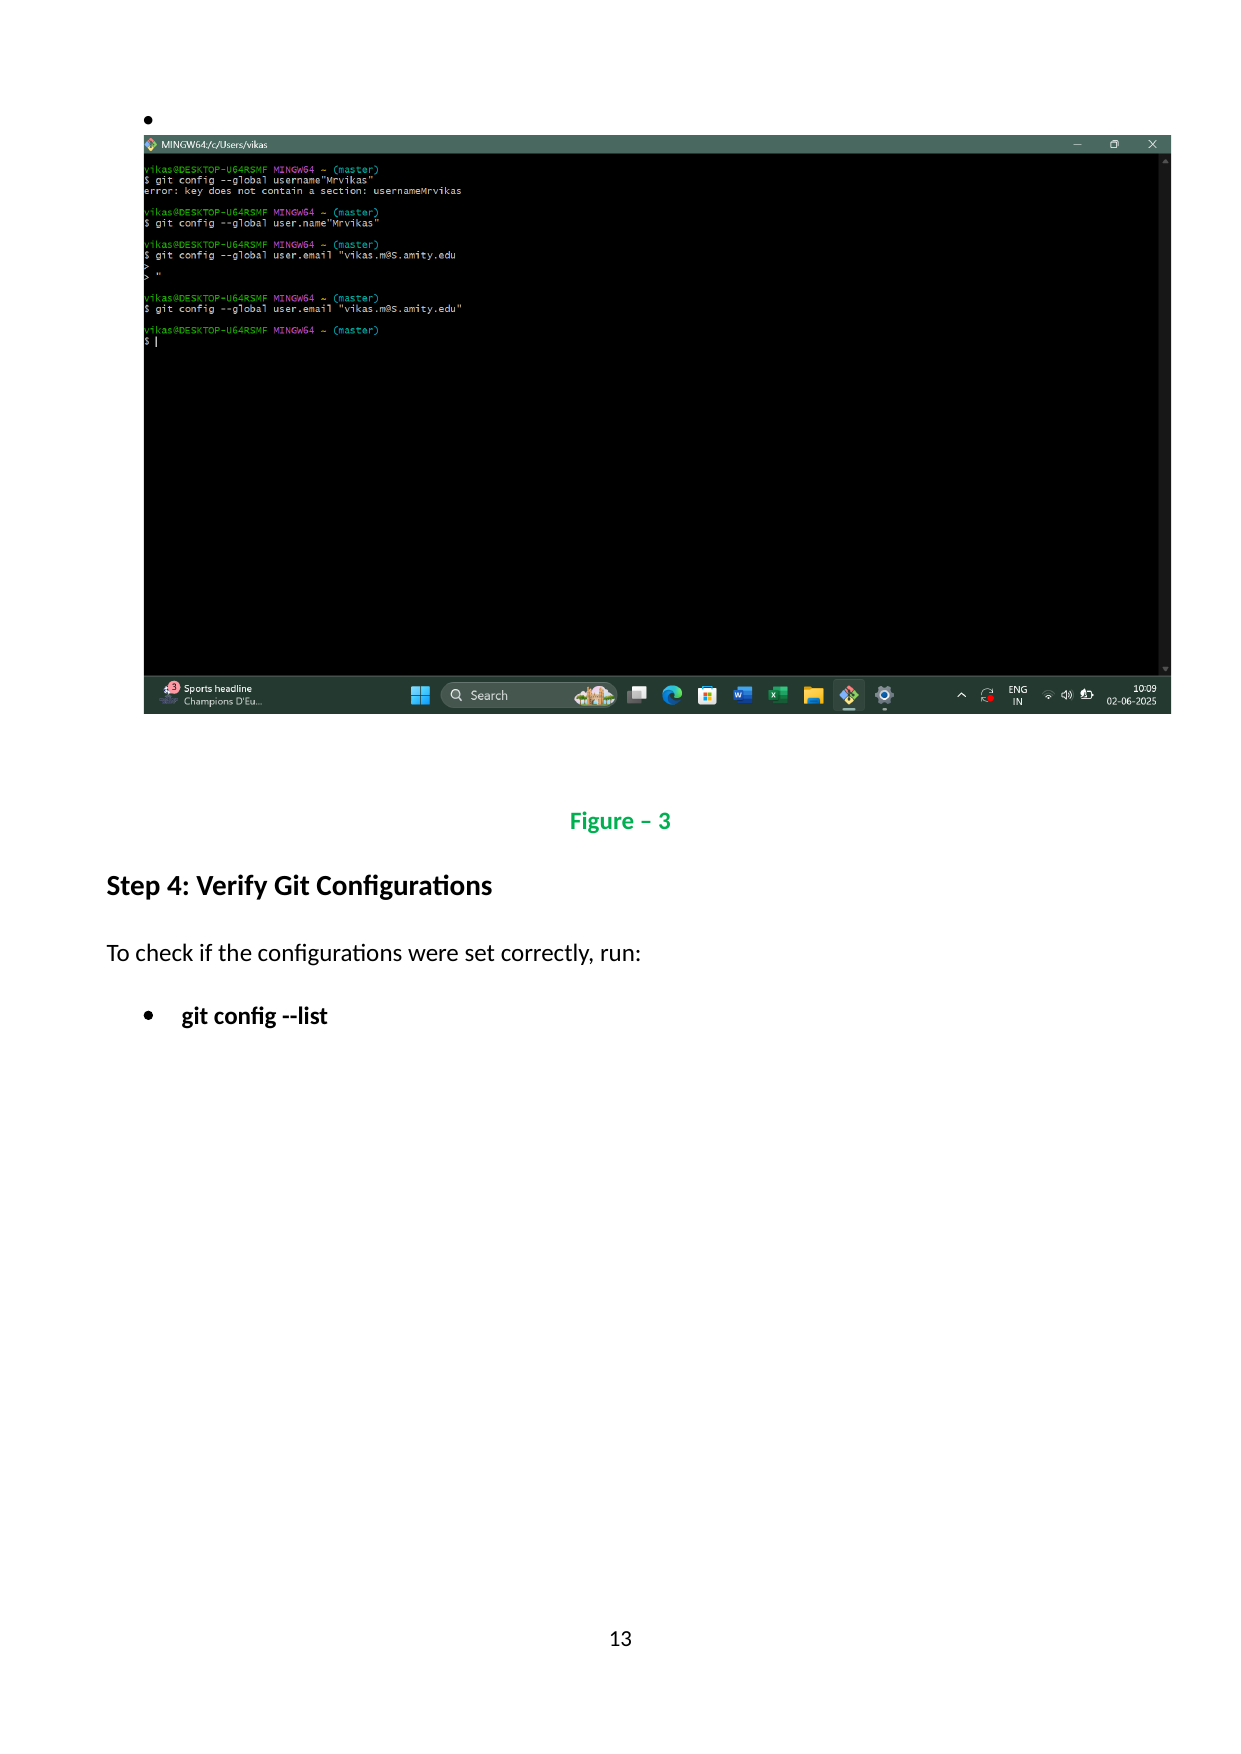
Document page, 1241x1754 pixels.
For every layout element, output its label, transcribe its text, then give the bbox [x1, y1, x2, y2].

text To check if the configurations were set correctly, run: [106, 937, 1134, 968]
text Step 4: Verify Git Configurations [106, 867, 1134, 903]
list git config --list [144, 1000, 1134, 1030]
picture [143, 135, 1172, 714]
text Figure – 3 [106, 805, 1134, 835]
